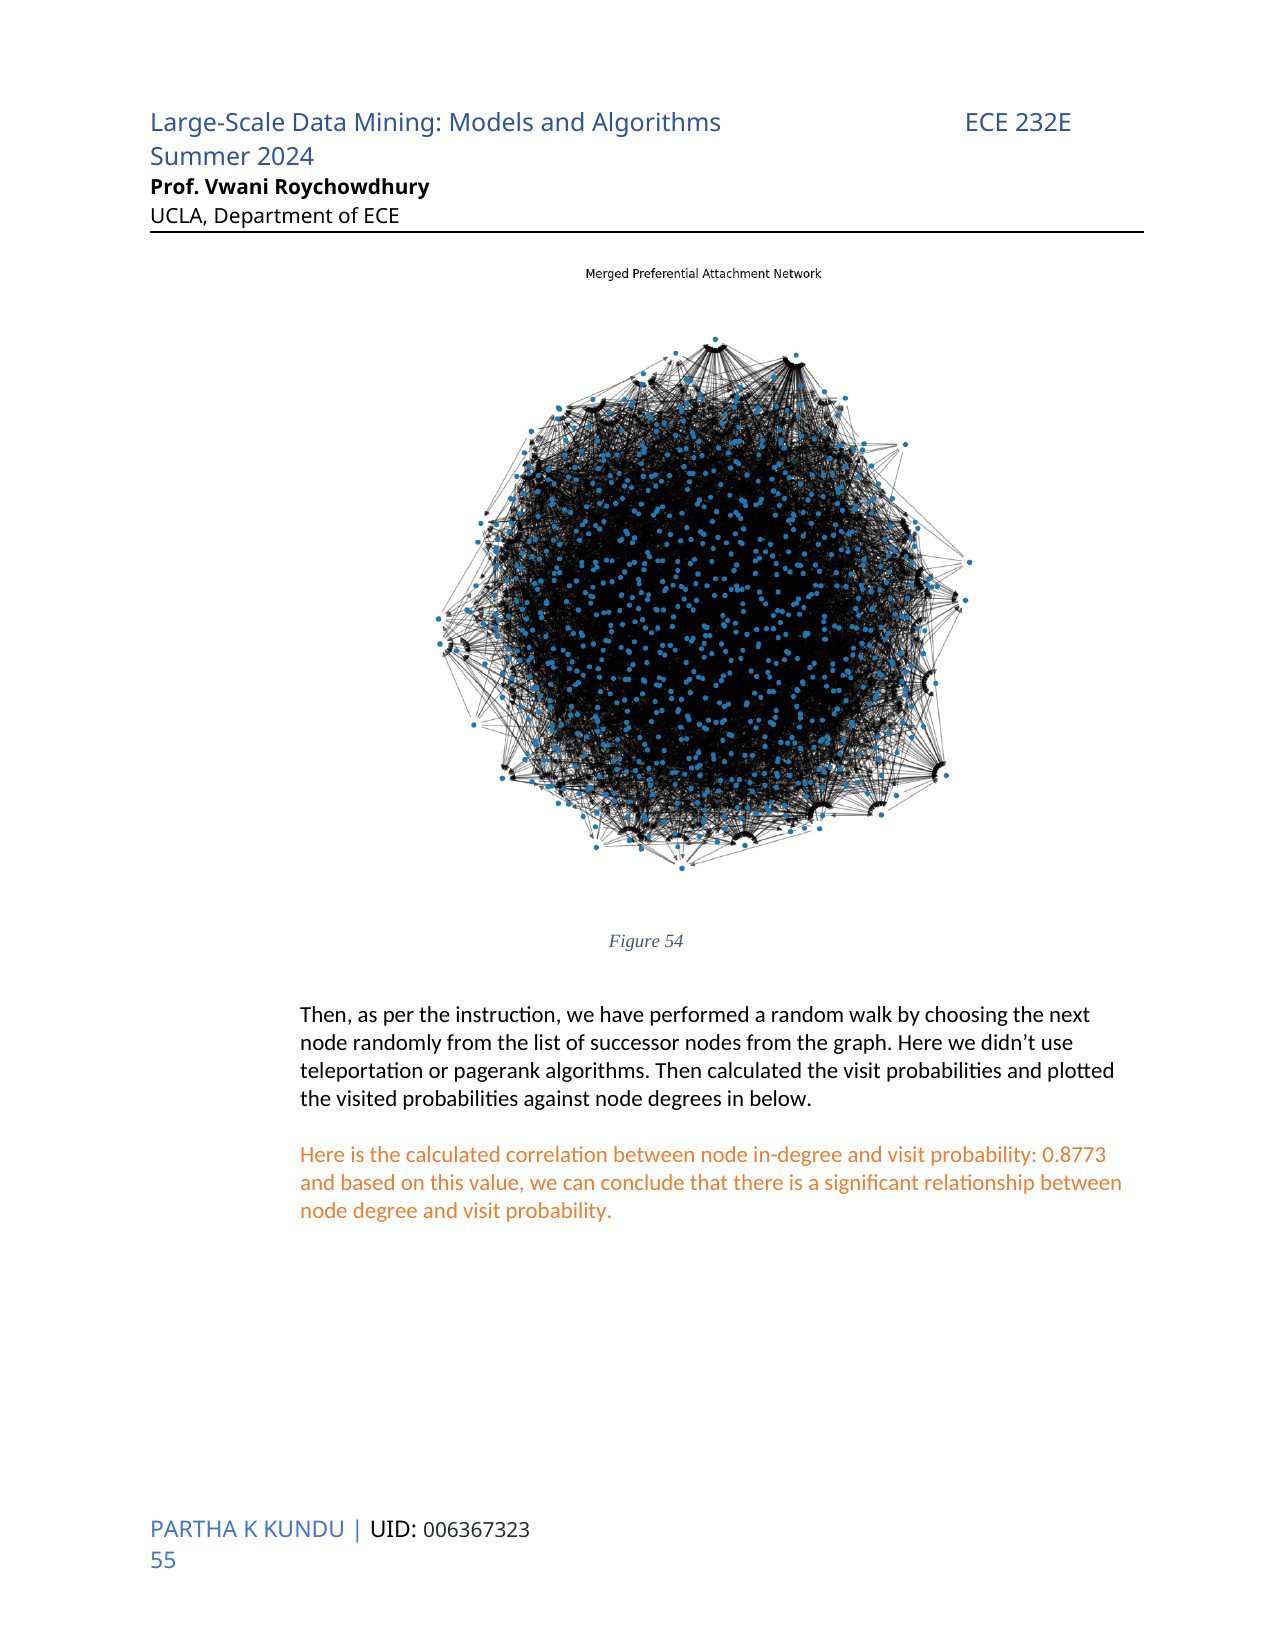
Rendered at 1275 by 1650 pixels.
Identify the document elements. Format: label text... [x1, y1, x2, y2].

text Figure 54 [150, 929, 1144, 951]
picture [375, 262, 1032, 930]
text Here is the calculated correlation between node in-degree and visit probability: 0.8773 and based on this value, we can conclude that there is a significant relationship between node degree and visit probability. [300, 1140, 1144, 1224]
text Then, as per the instruction, we have performed a random walk by choosing the next node randomly from the list of successor nodes from the graph. Here we didn’t use teleportation or pagerank algorithms. Then calculated the visit probabilities and plotted the visited probabilities against node degrees in below. [300, 1000, 1144, 1112]
